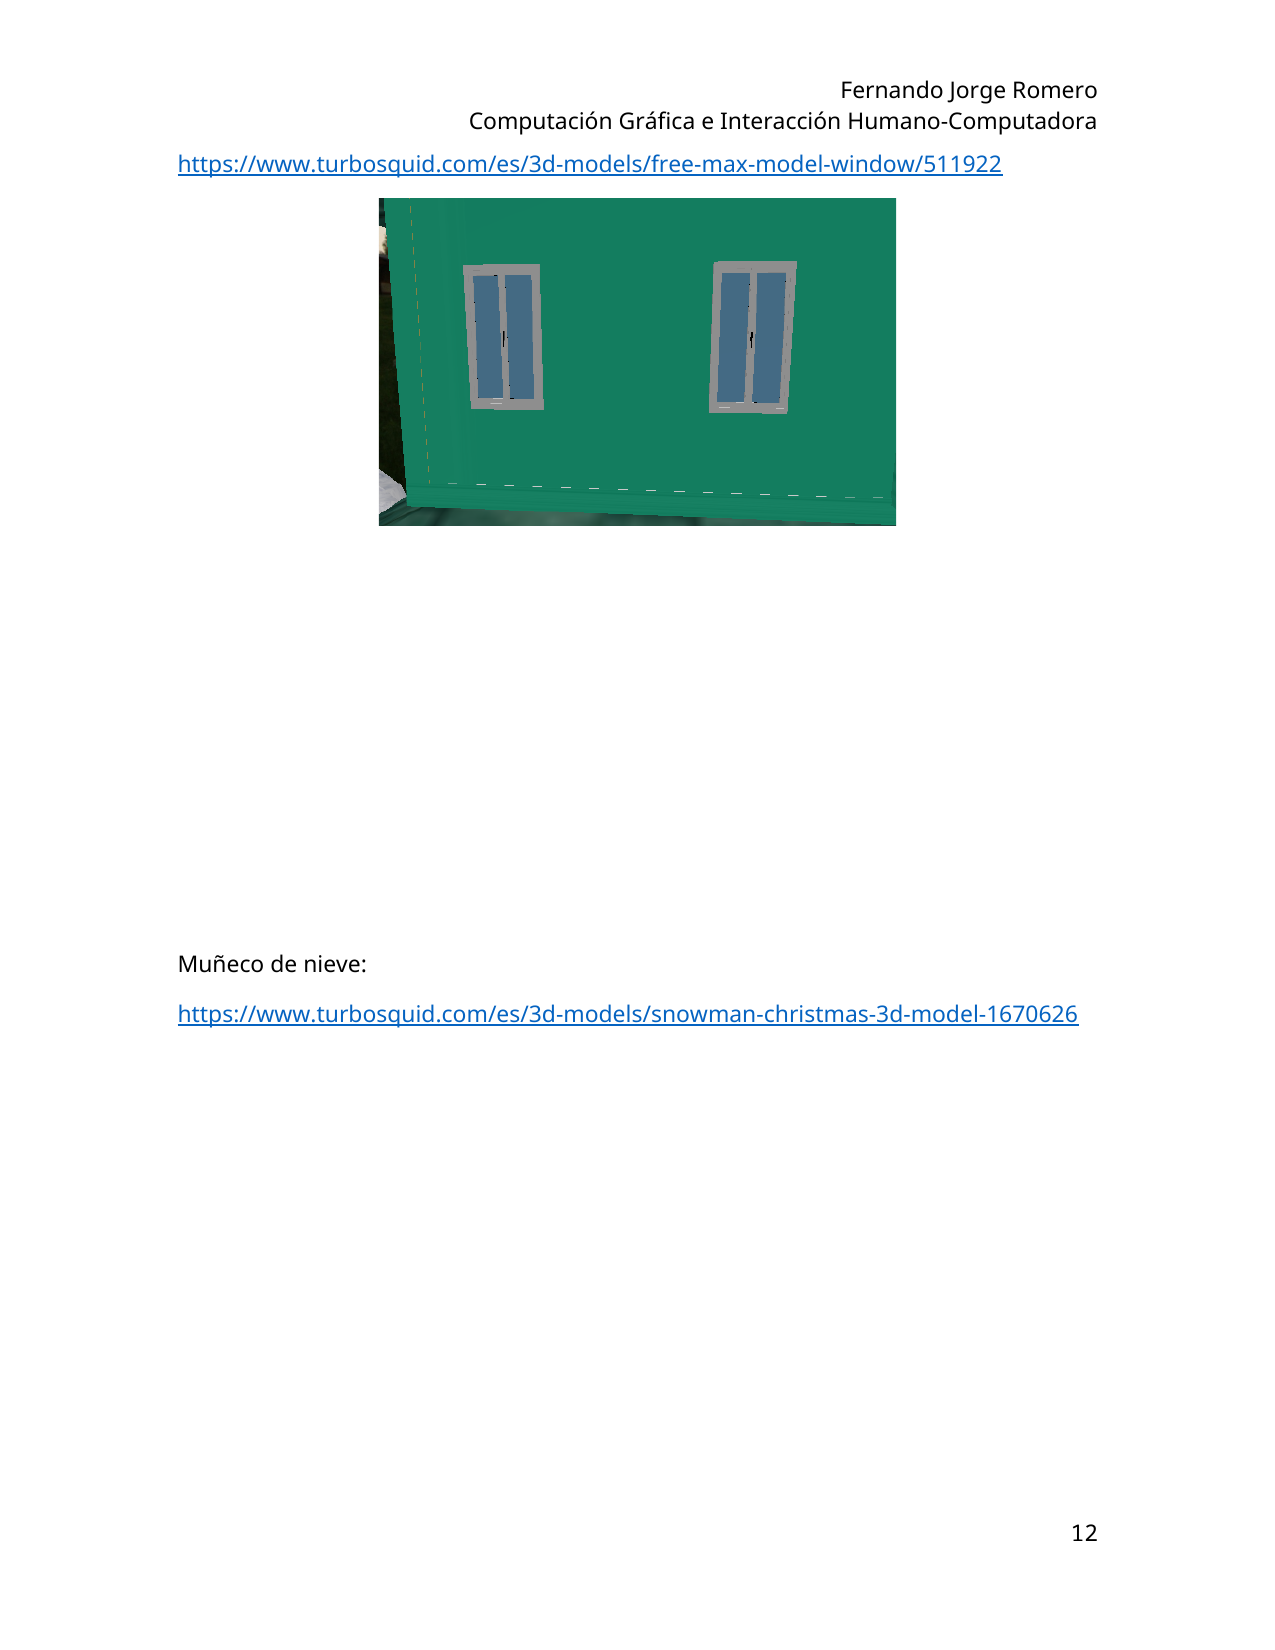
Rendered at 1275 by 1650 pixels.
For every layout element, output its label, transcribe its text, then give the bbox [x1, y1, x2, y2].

text https://www.turbosquid.com/es/3d-models/free-max-model-window/511922 [177, 148, 1098, 179]
picture [378, 198, 897, 526]
text Muñeco de nieve: [177, 948, 1098, 979]
text https://www.turbosquid.com/es/3d-models/snowman-christmas-3d-model-1670626 [177, 998, 1098, 1029]
